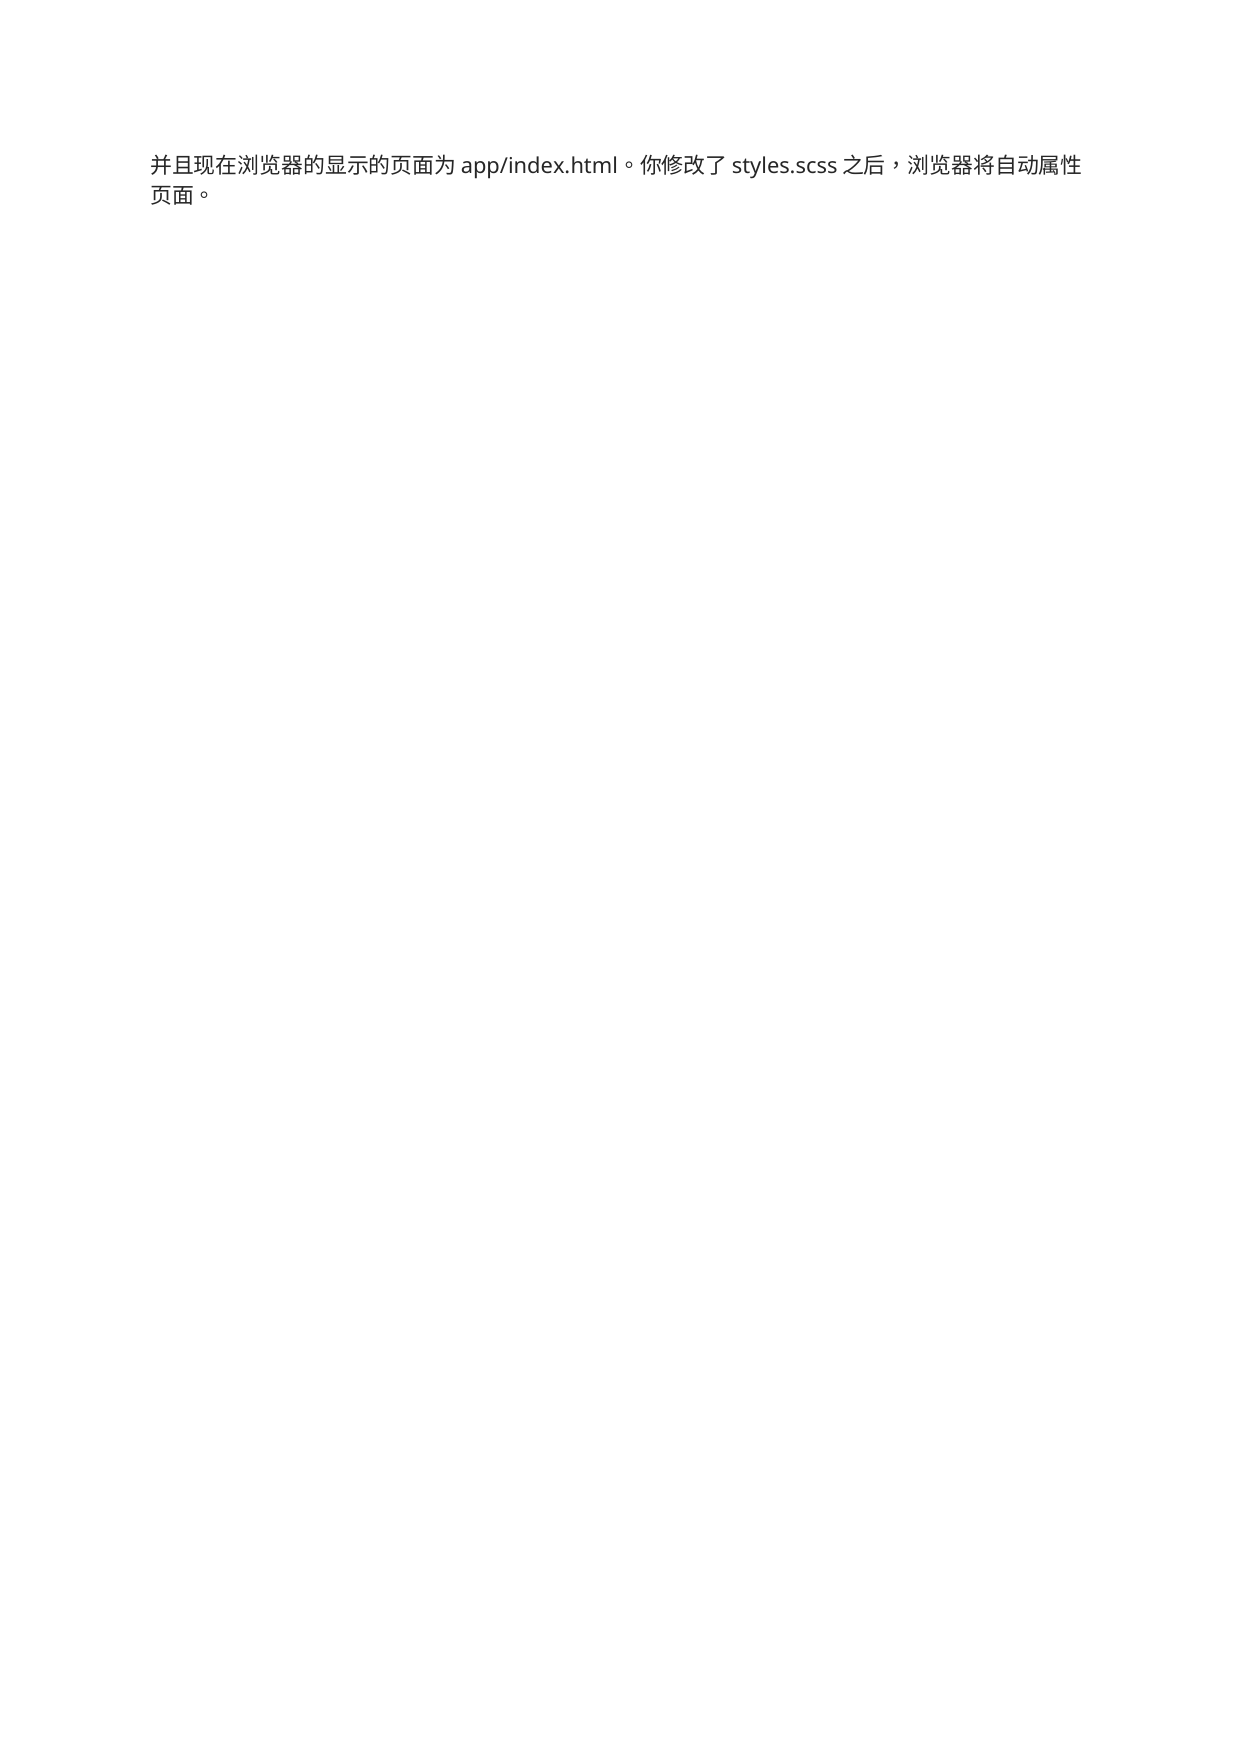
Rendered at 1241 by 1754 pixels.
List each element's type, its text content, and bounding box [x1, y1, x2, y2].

text 并且现在浏览器的显示的页面为app/index.html。你修改了styles.scss之后，浏览器将自动属性页面。 [150, 150, 1090, 209]
